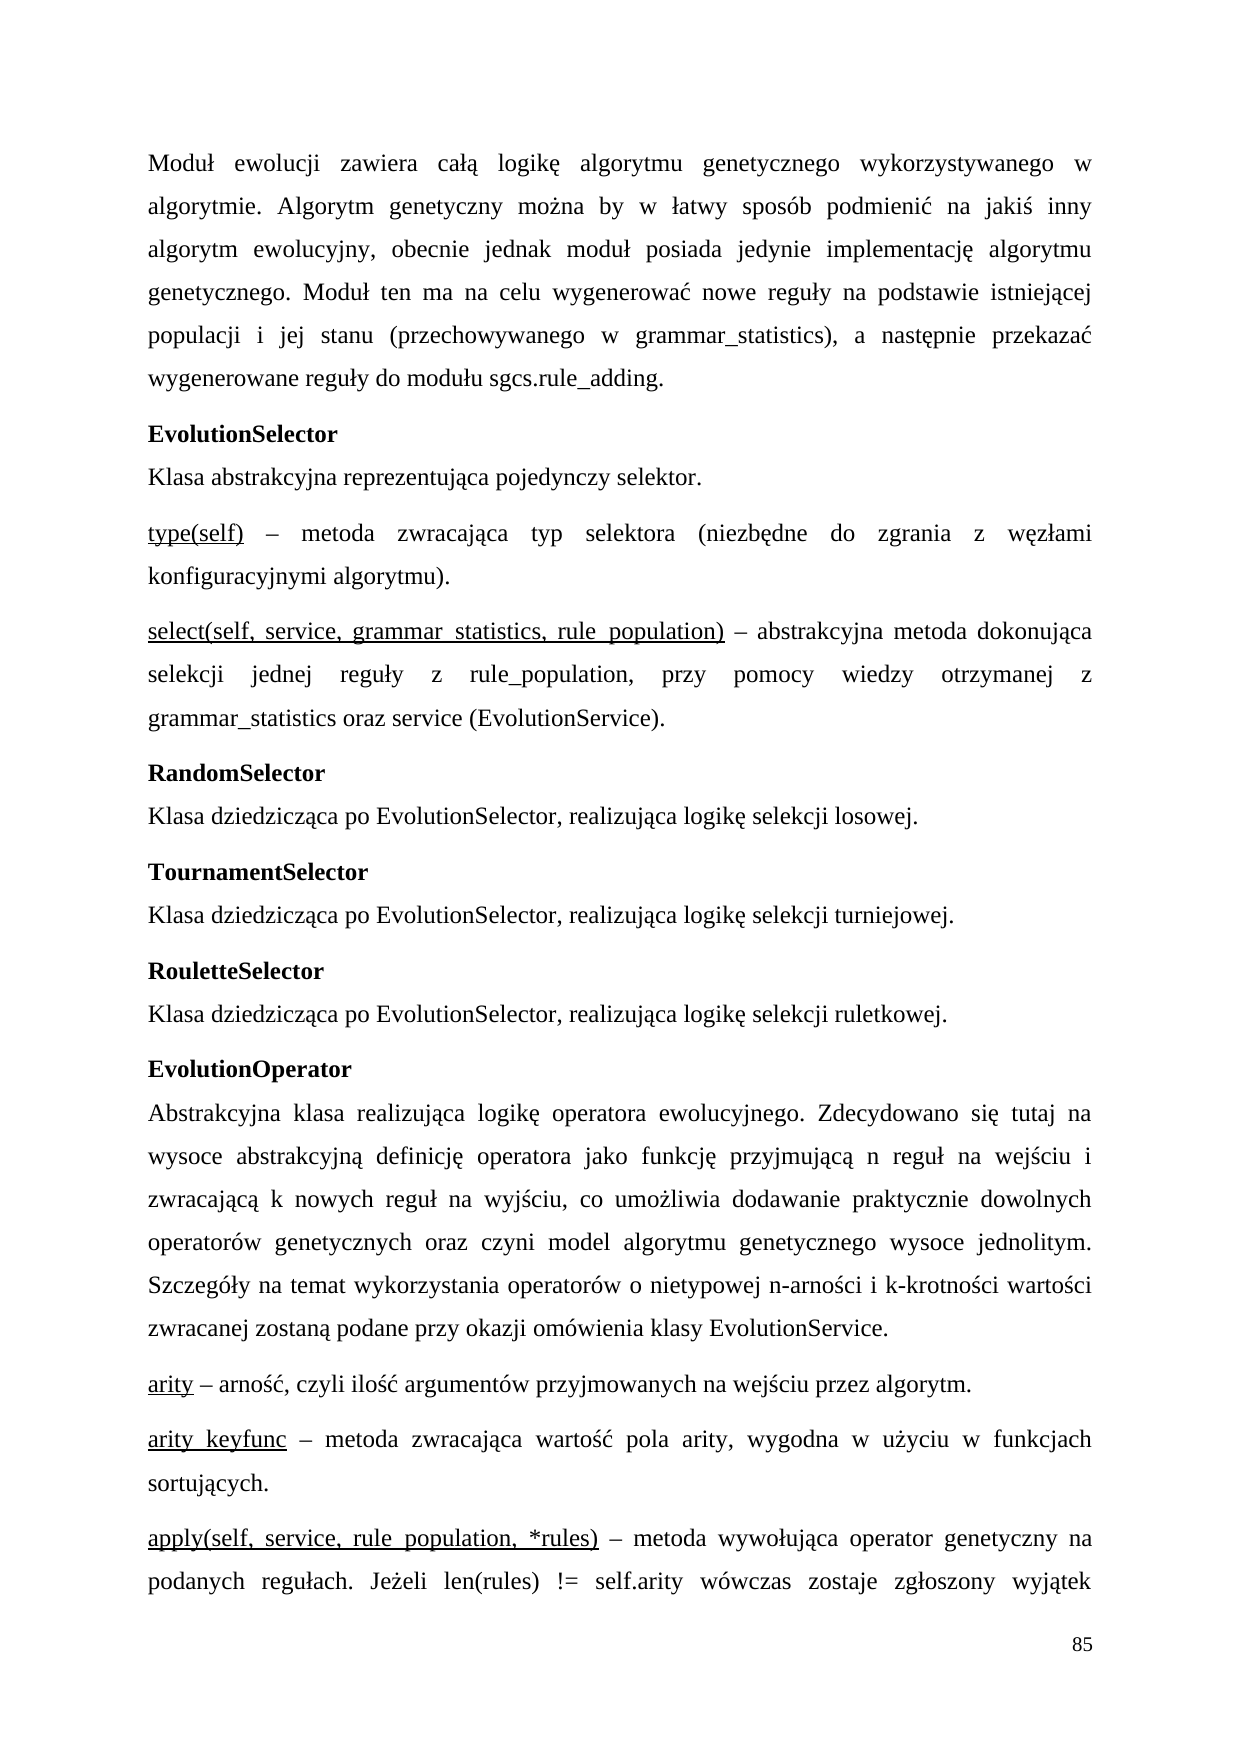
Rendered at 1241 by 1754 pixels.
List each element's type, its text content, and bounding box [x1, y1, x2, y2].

text Klasa dziedzicząca po EvolutionSelector, realizująca logikę selekcji turniejowej. [148, 900, 1093, 929]
text TournamentSelector [148, 857, 1093, 886]
text arity – arność, czyli ilość argumentów przyjmowanych na wejściu przez algorytm. [148, 1369, 1093, 1398]
text Klasa dziedzicząca po EvolutionSelector, realizująca logikę selekcji ruletkowej. [148, 999, 1093, 1028]
text Abstrakcyjna klasa realizująca logikę operatora ewolucyjnego. Zdecydowano się tutaj na wysoce abstrakcyjną definicję operatora jako funkcję przyjmującą n reguł na wejściu i zwracającą k nowych reguł na wyjściu, co umożliwia dodawanie praktycznie dowolnych operatorów genetycznych oraz czyni model algorytmu genetycznego wysoce jednolitym. Szczegóły na temat wykorzystania operatorów o nietypowej n-arności i k-krotności wartości zwracanej zostaną podane przy okazji omówienia klasy EvolutionService. [148, 1098, 1093, 1342]
text EvolutionSelector [148, 419, 1093, 448]
text Moduł ewolucji zawiera całą logikę algorytmu genetycznego wykorzystywanego w algorytmie. Algorytm genetyczny można by w łatwy sposób podmienić na jakiś inny algorytm ewolucyjny, obecnie jednak moduł posiada jedynie implementację algorytmu genetycznego. Moduł ten ma na celu wygenerować nowe reguły na podstawie istniejącej populacji i jej stanu (przechowywanego w grammar_statistics), a następnie przekazać wygenerowane reguły do modułu sgcs.rule_adding. [148, 148, 1093, 392]
text type(self) – metoda zwracająca typ selektora (niezbędne do zgrania z węzłami konfiguracyjnymi algorytmu). [148, 518, 1093, 589]
text EvolutionOperator [148, 1054, 1093, 1083]
text Klasa abstrakcyjna reprezentująca pojedynczy selektor. [148, 462, 1093, 491]
text RouletteSelector [148, 956, 1093, 984]
text Klasa dziedzicząca po EvolutionSelector, realizująca logikę selekcji losowej. [148, 801, 1093, 830]
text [148, 1523, 1093, 1595]
text select(self, service, grammar_statistics, rule_population) – abstrakcyjna metoda dokonująca selekcji jednej reguły z rule_population, przy pomocy wiedzy otrzymanej z grammar_statistics oraz service (EvolutionService). [148, 616, 1093, 731]
text arity_keyfunc – metoda zwracająca wartość pola arity, wygodna w użyciu w funkcjach sortujących. [148, 1424, 1093, 1496]
text RandomSelector [148, 758, 1093, 787]
